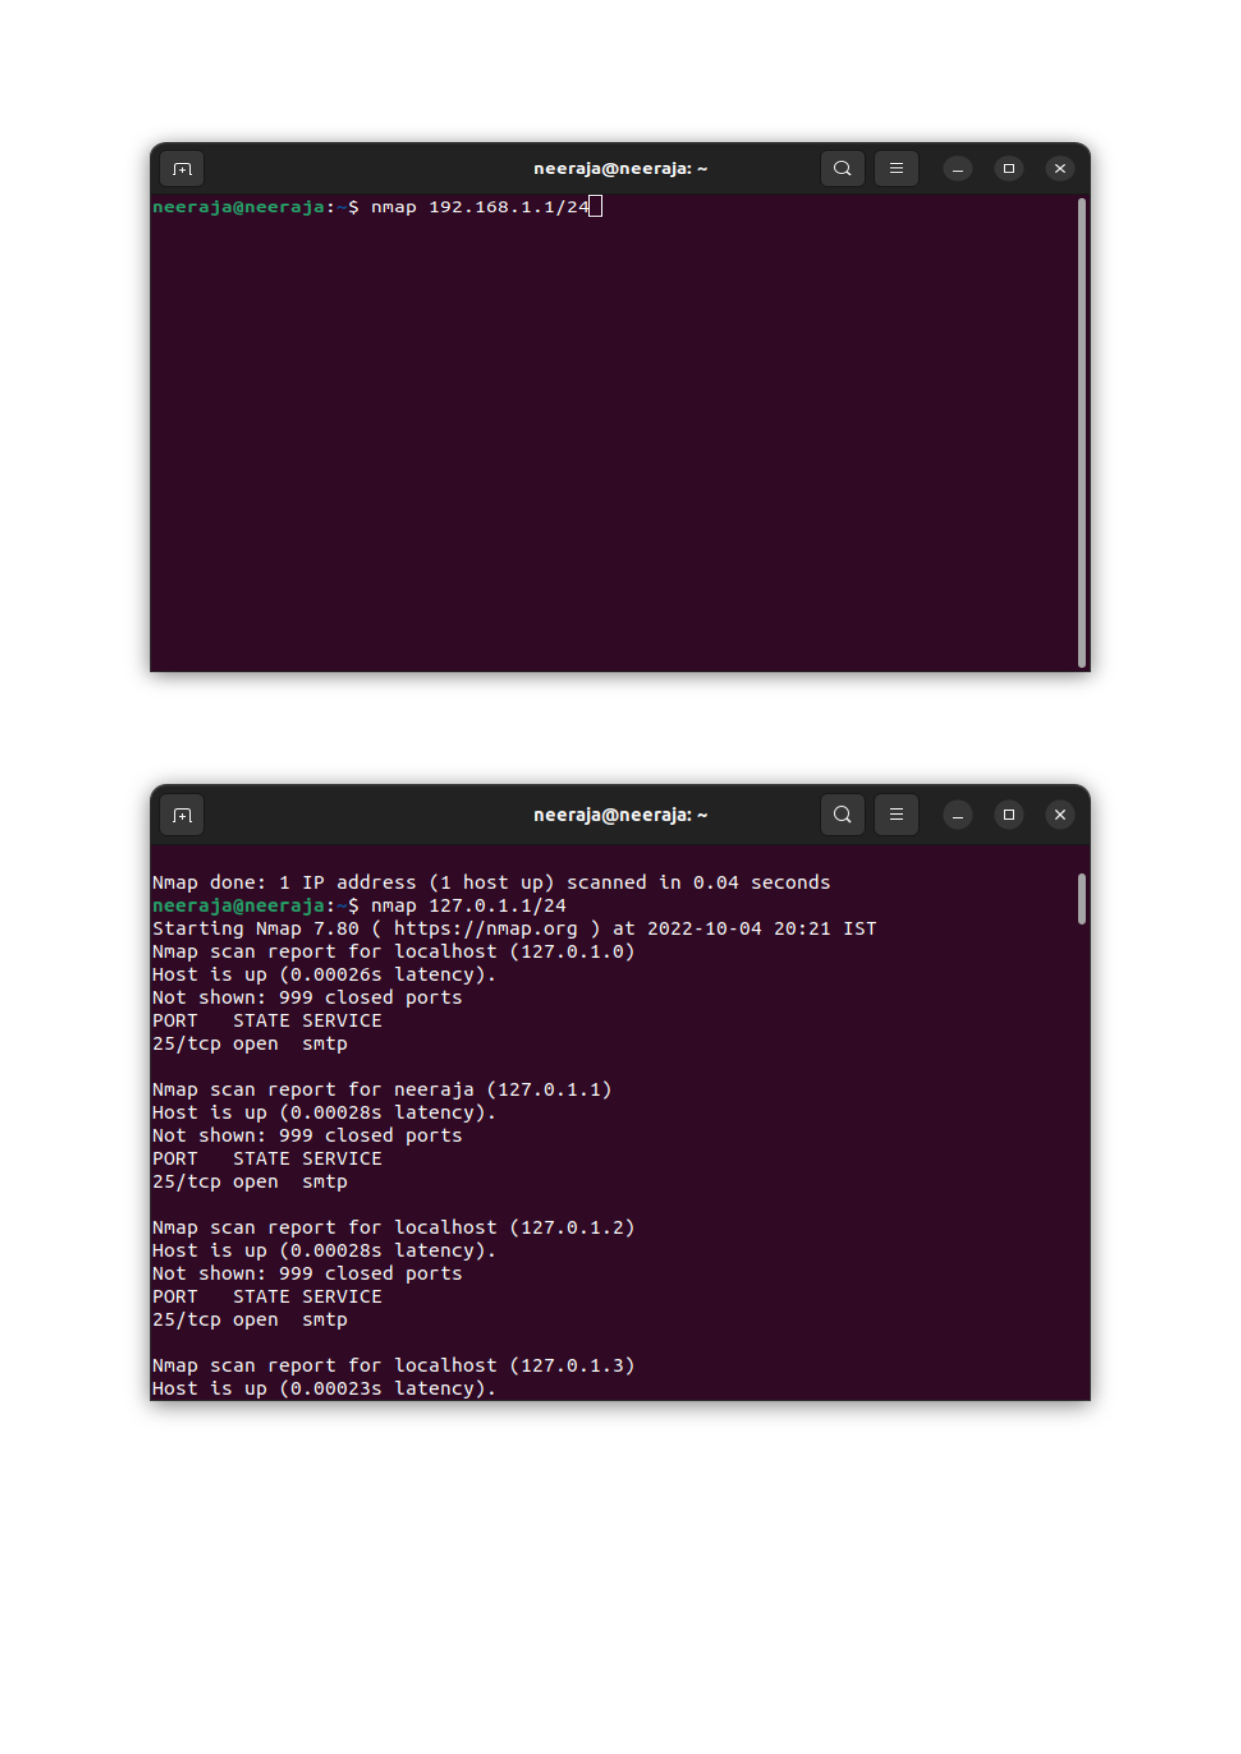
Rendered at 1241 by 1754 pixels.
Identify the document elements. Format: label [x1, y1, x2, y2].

picture [118, 756, 1123, 1437]
picture [118, 118, 1123, 703]
